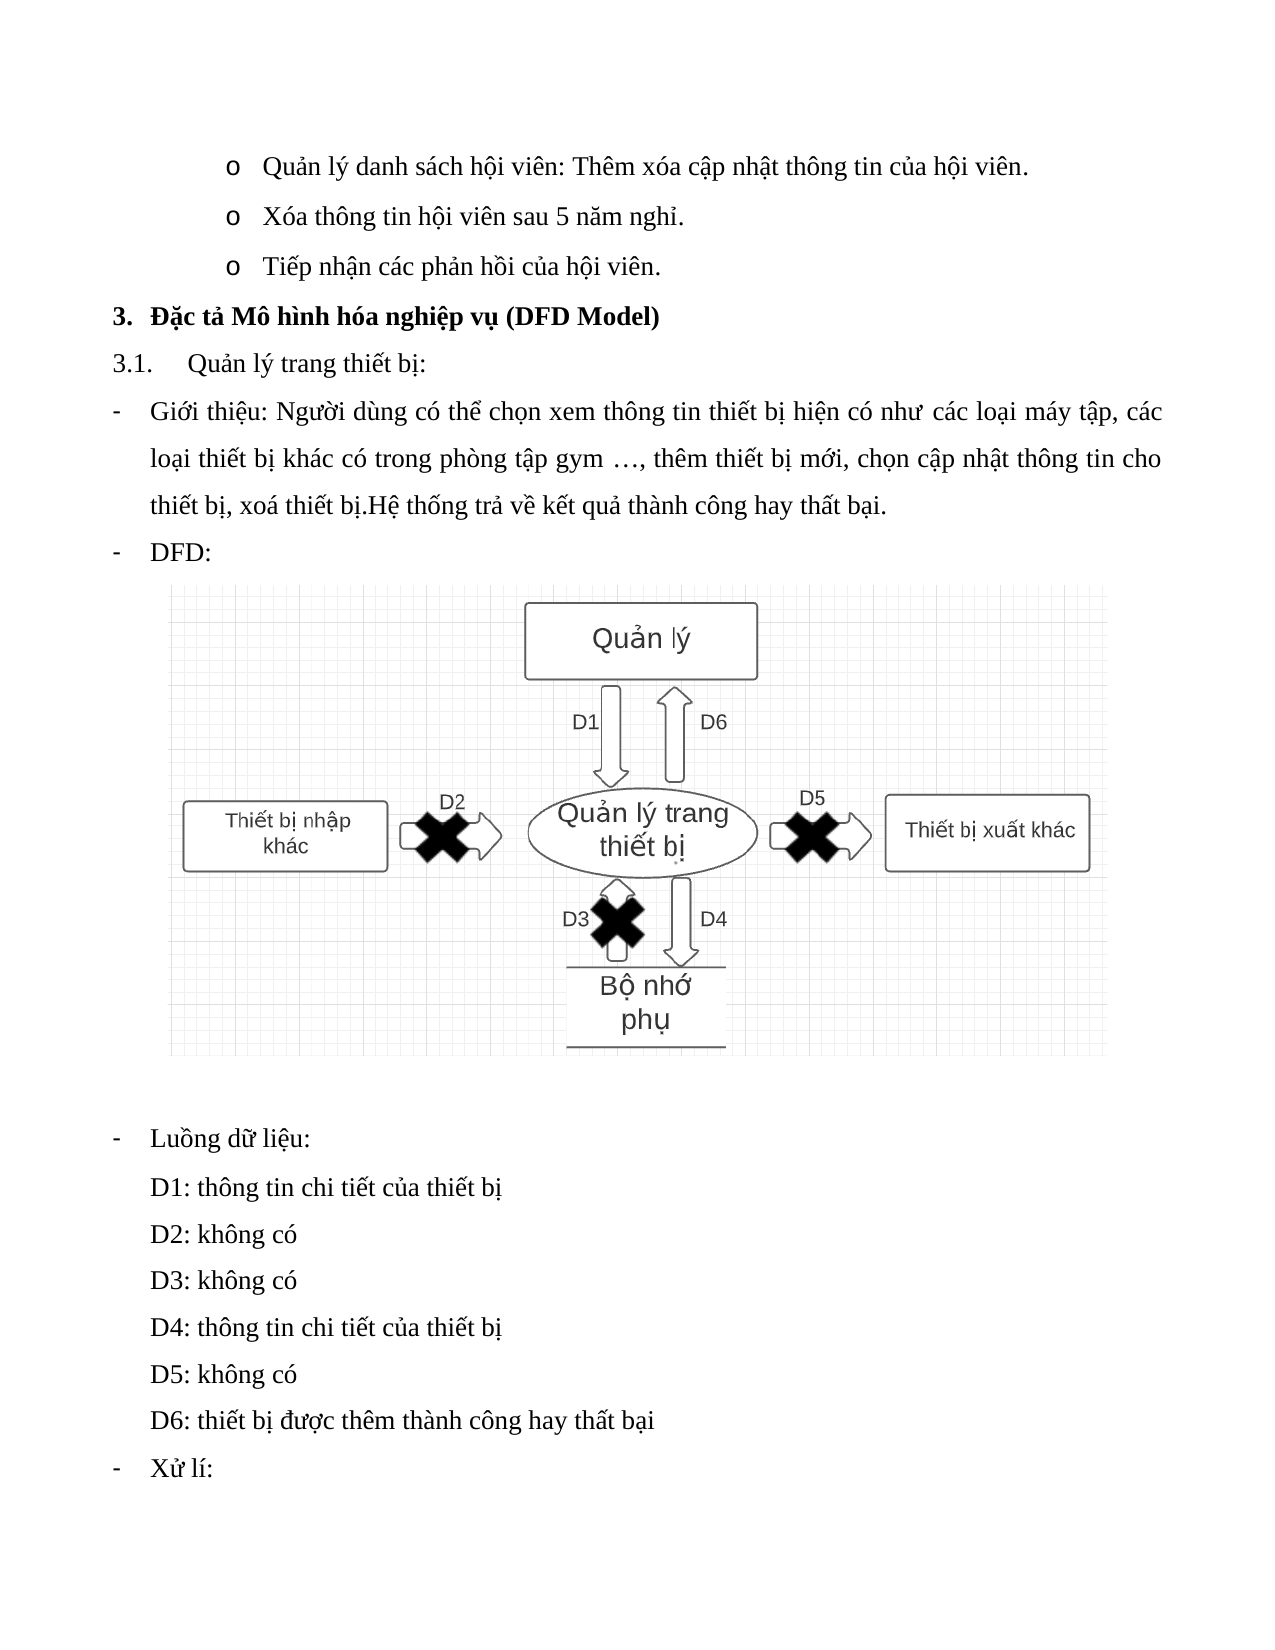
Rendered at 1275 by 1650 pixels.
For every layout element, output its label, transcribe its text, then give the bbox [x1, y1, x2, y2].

list DFD: [112, 536, 1162, 568]
list Xử lí: [112, 1451, 1162, 1484]
list D4: thông tin chi tiết của thiết bị [150, 1311, 1162, 1342]
list D6: thiết bị được thêm thành công hay thất bại [150, 1404, 1162, 1436]
subtitle Đặc tả Mô hình hóa nghiệp vụ (DFD Model) [112, 300, 1162, 331]
list Tiếp nhận các phản hồi của hội viên. [225, 250, 1162, 284]
list Giới thiệu: Người dùng có thể chọn xem thông tin thiết bị hiện có như các loại máy tập, các loại thiết bị khác có trong phòng tập gym …, thêm thiết bị mới, chọn cập nhật thông tin cho thiết bị, xoá thiết bị.Hệ thống trả về kết quả thành công hay thất bại. [112, 394, 1162, 520]
subtitle Quản lý trang thiết bị: [112, 347, 1162, 378]
list Xóa thông tin hội viên sau 5 năm nghỉ. [225, 200, 1162, 233]
list D2: không có [150, 1218, 1162, 1249]
list D1: thông tin chi tiết của thiết bị [150, 1171, 1162, 1202]
list Luồng dữ liệu: [112, 1122, 1162, 1154]
list D5: không có [150, 1358, 1162, 1389]
list Quản lý danh sách hội viên: Thêm xóa cập nhật thông tin của hội viên. [225, 150, 1162, 183]
list D3: không có [150, 1264, 1162, 1296]
picture [167, 585, 1108, 1056]
